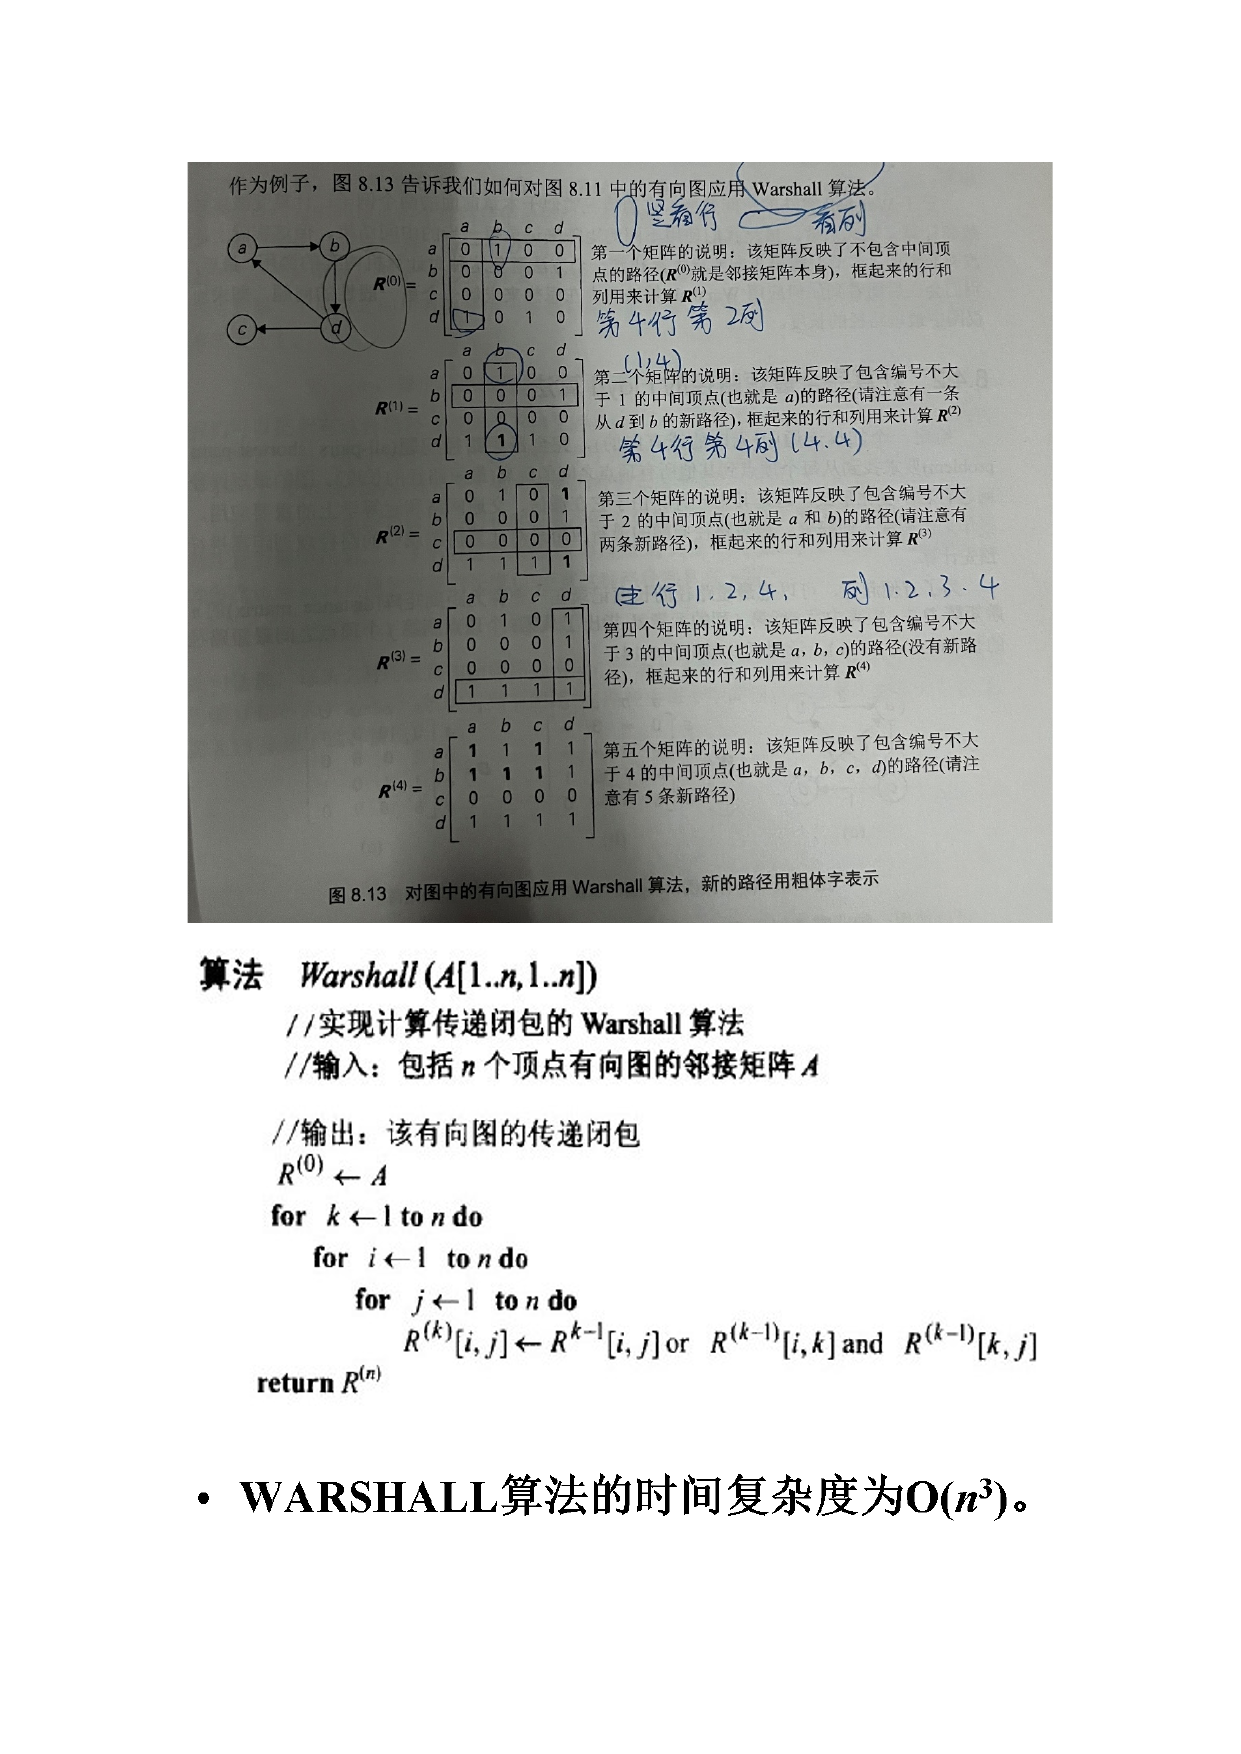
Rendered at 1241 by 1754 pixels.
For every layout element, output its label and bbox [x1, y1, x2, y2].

picture [187, 942, 1053, 1532]
picture [187, 162, 1053, 923]
